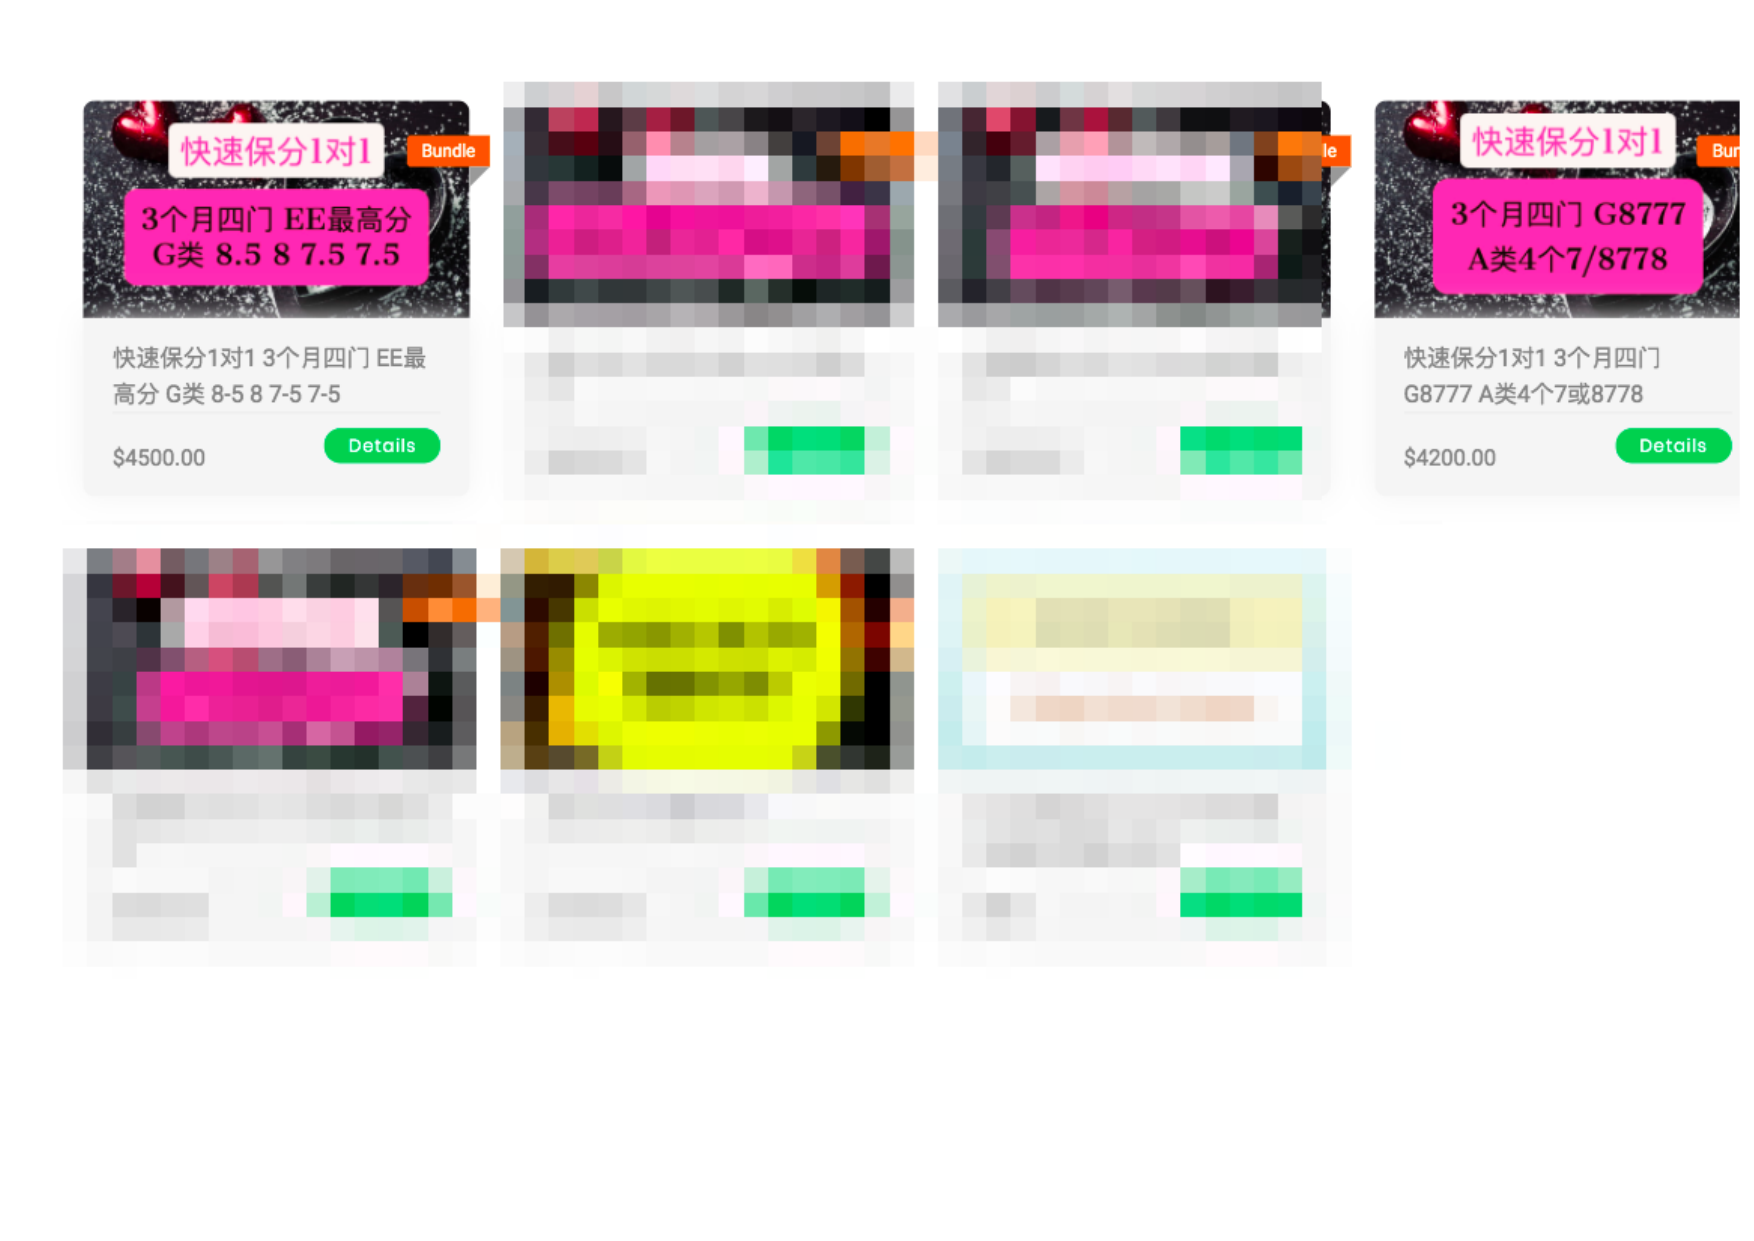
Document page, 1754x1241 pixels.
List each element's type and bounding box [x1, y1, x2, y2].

picture [15, 58, 1740, 991]
